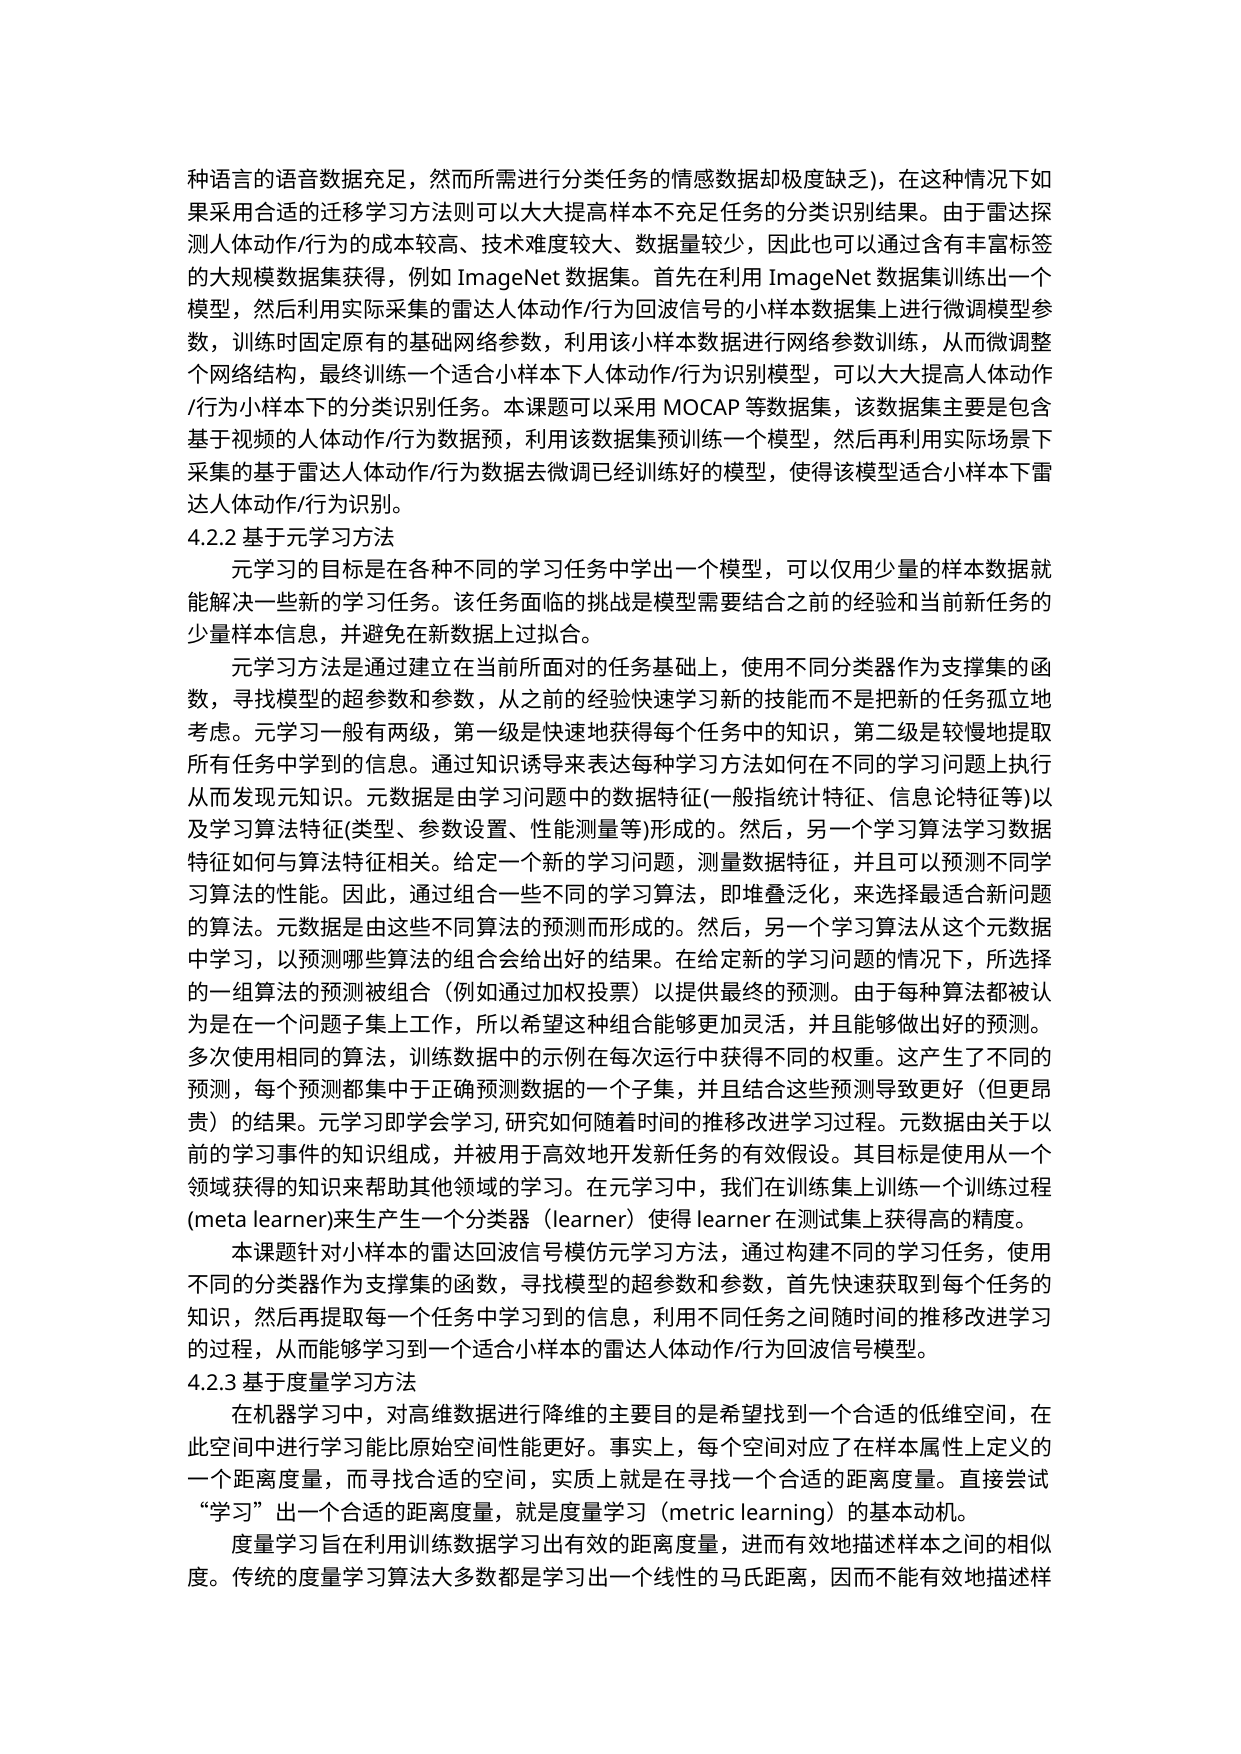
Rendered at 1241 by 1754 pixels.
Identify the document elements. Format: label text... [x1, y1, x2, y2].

text 4.2.3 基于度量学习方法 [187, 1364, 1053, 1397]
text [187, 162, 1053, 519]
text 元学习方法是通过建立在当前所面对的任务基础上，使用不同分类器作为支撑集的函数，寻找模型的超参数和参数，从之前的经验快速学习新的技能而不是把新的任务孤立地考虑。元学习一般有两级，第一级是快速地获得每个任务中的知识，第二级是较慢地提取所有任务中学到的信息。通过知识诱导来表达每种学习方法如何在不同的学习问题上执行，从而发现元知识。元数据是由学习问题中的数据特征(一般指统计特征、信息论特征等)以及学习算法特征(类型、参数设置、性能测量等)形成的。然后，另一个学习算法学习数据特征如何与算法特征相关。给定一个新的学习问题，测量数据特征，并且可以预测不同学习算法的性能。因此，通过组合一些不同的学习算法，即堆叠泛化，来选择最适合新问题的算法。元数据是由这些不同算法的预测而形成的。然后，另一个学习算法从这个元数据中学习，以预测哪些算法的组合会给出好的结果。在给定新的学习问题的情况下，所选择的一组算法的预测被组合（例如通过加权投票）以提供最终的预测。由于每种算法都被认为是在一个问题子集上工作，所以希望这种组合能够更加灵活，并且能够做出好的预测。多次使用相同的算法，训练数据中的示例在每次运行中获得不同的权重。这产生了不同的预测，每个预测都集中于正确预测数据的一个子集，并且结合这些预测导致更好（但更昂贵）的结果。元学习即学会学习, 研究如何随着时间的推移改进学习过程。元数据由关于以前的学习事件的知识组成，并被用于高效地开发新任务的有效假设。其目标是使用从一个领域获得的知识来帮助其他领域的学习。在元学习中，我们在训练集上训练一个训练过程(meta learner)来生产生一个分类器（learner）使得learner在测试集上获得高的精度。 [187, 649, 1053, 1234]
text 4.2.2 基于元学习方法 [187, 519, 1053, 552]
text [187, 1527, 1053, 1592]
text 在机器学习中，对高维数据进行降维的主要目的是希望找到一个合适的低维空间，在此空间中进行学习能比原始空间性能更好。事实上，每个空间对应了在样本属性上定义的一个距离度量，而寻找合适的空间，实质上就是在寻找一个合适的距离度量。直接尝试“学习”出一个合适的距离度量，就是度量学习（metric learning）的基本动机。 [187, 1397, 1053, 1527]
text 本课题针对小样本的雷达回波信号模仿元学习方法，通过构建不同的学习任务，使用不同的分类器作为支撑集的函数，寻找模型的超参数和参数，首先快速获取到每个任务的知识，然后再提取每一个任务中学习到的信息，利用不同任务之间随时间的推移改进学习的过程，从而能够学习到一个适合小样本的雷达人体动作/行为回波信号模型。 [187, 1234, 1053, 1364]
text 元学习的目标是在各种不同的学习任务中学出一个模型，可以仅用少量的样本数据就能解决一些新的学习任务。该任务面临的挑战是模型需要结合之前的经验和当前新任务的少量样本信息，并避免在新数据上过拟合。 [187, 552, 1053, 649]
